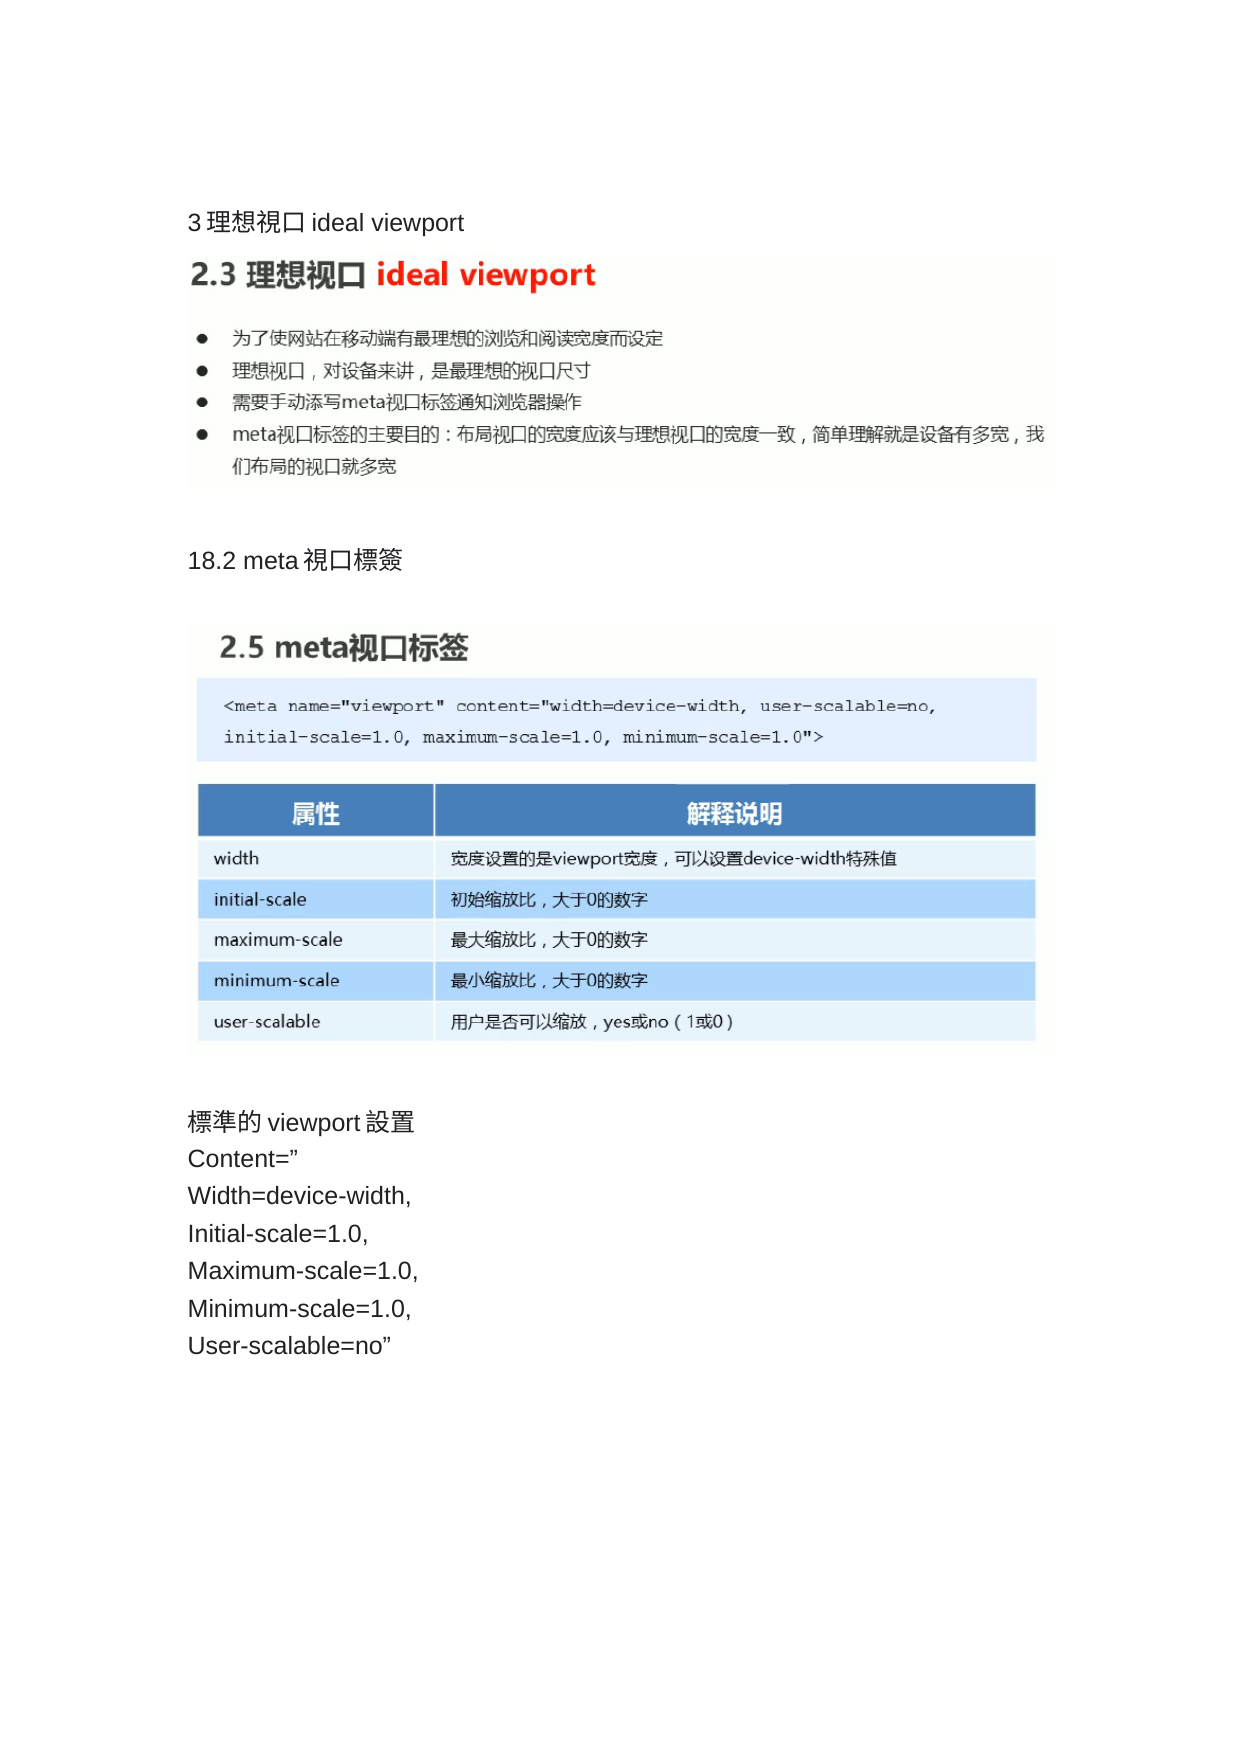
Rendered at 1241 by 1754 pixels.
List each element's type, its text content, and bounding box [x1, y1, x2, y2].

text Content=” [187, 1139, 1053, 1177]
text 3理想視口ideal viewport [187, 202, 1053, 239]
picture [187, 251, 1052, 491]
text Minimum-scale=1.0, [187, 1289, 1053, 1327]
text 18.2 meta視口標簽 [187, 539, 1053, 577]
text Width=device-width, [187, 1177, 1053, 1214]
text Maximum-scale=1.0, [187, 1252, 1053, 1289]
text Initial-scale=1.0, [187, 1214, 1053, 1252]
text User-scalable=no” [187, 1327, 1053, 1364]
text 標準的viewport設置 [187, 1102, 1053, 1139]
picture [187, 620, 1052, 1059]
